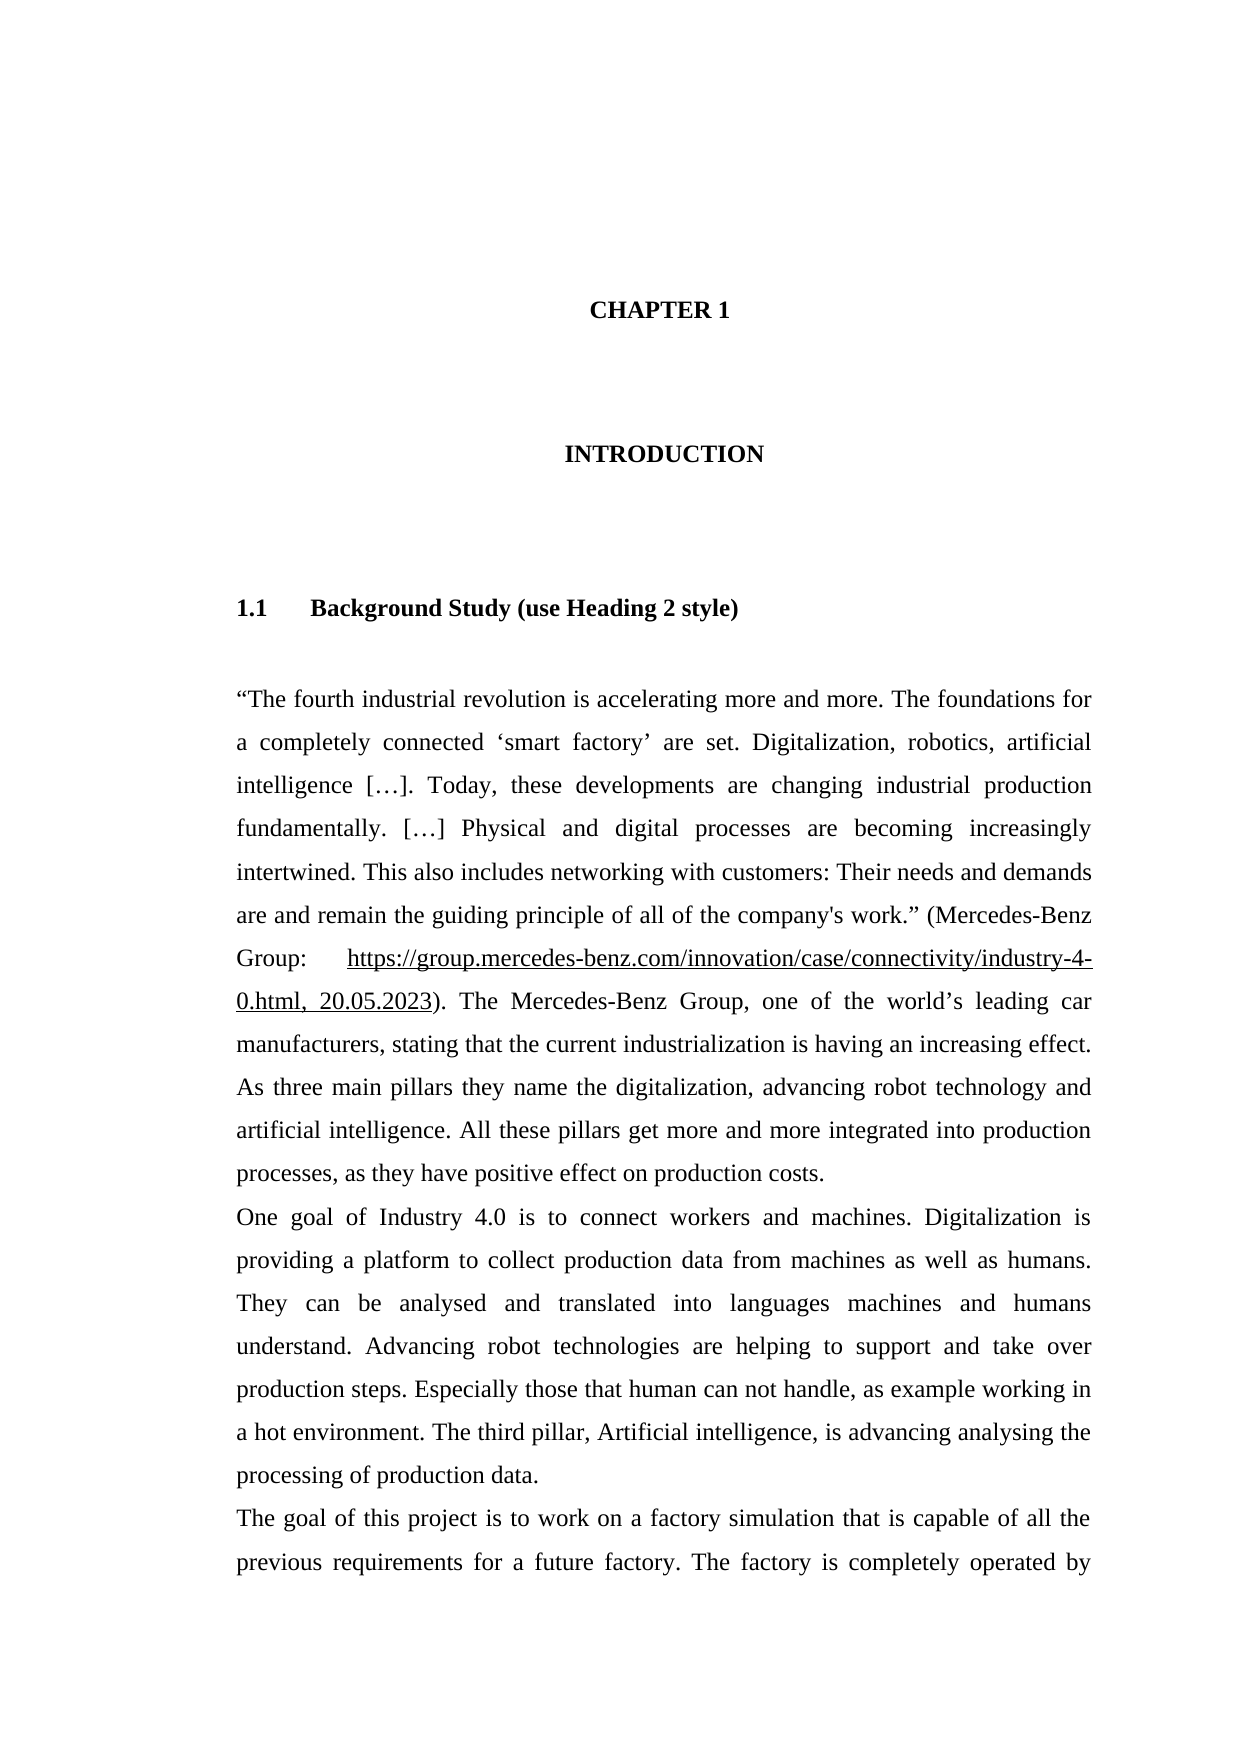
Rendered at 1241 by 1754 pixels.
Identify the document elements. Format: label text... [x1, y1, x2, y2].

subtitle INTRODUCTION [236, 295, 1092, 468]
text One goal of Industry 4.0 is to connect workers and machines. Digitalization is providing a platform to collect production data from machines as well as humans. They can be analysed and translated into languages machines and humans understand. Advancing robot technologies are helping to support and take over production steps. Especially those that human can not handle, as example working in a hot environment. The third pillar, Artificial intelligence, is advancing analysing the processing of production data. [236, 1202, 1092, 1489]
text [236, 1503, 1092, 1575]
text “The fourth industrial revolution is accelerating more and more. The foundations for a completely connected ‘smart factory’ are set. Digitalization, robotics, artificial intelligence […]. Today, these developments are changing industrial production fundamentally. […] Physical and digital processes are becoming increasingly intertwined. This also includes networking with customers: Their needs and demands are and remain the guiding principle of all of the company's work.” (Mercedes-Benz Group: https://group.mercedes-benz.com/innovation/case/connectivity/industry-4-0.html, 20.05.2023). The Mercedes-Benz Group, one of the world’s leading car manufacturers, stating that the current industrialization is having an increasing effect. As three main pillars they name the digitalization, advancing robot technology and artificial intelligence. All these pillars get more and more integrated into production processes, as they have positive effect on production costs. [236, 684, 1092, 1187]
subtitle Background Study (use Heading 2 style) [236, 593, 1092, 622]
